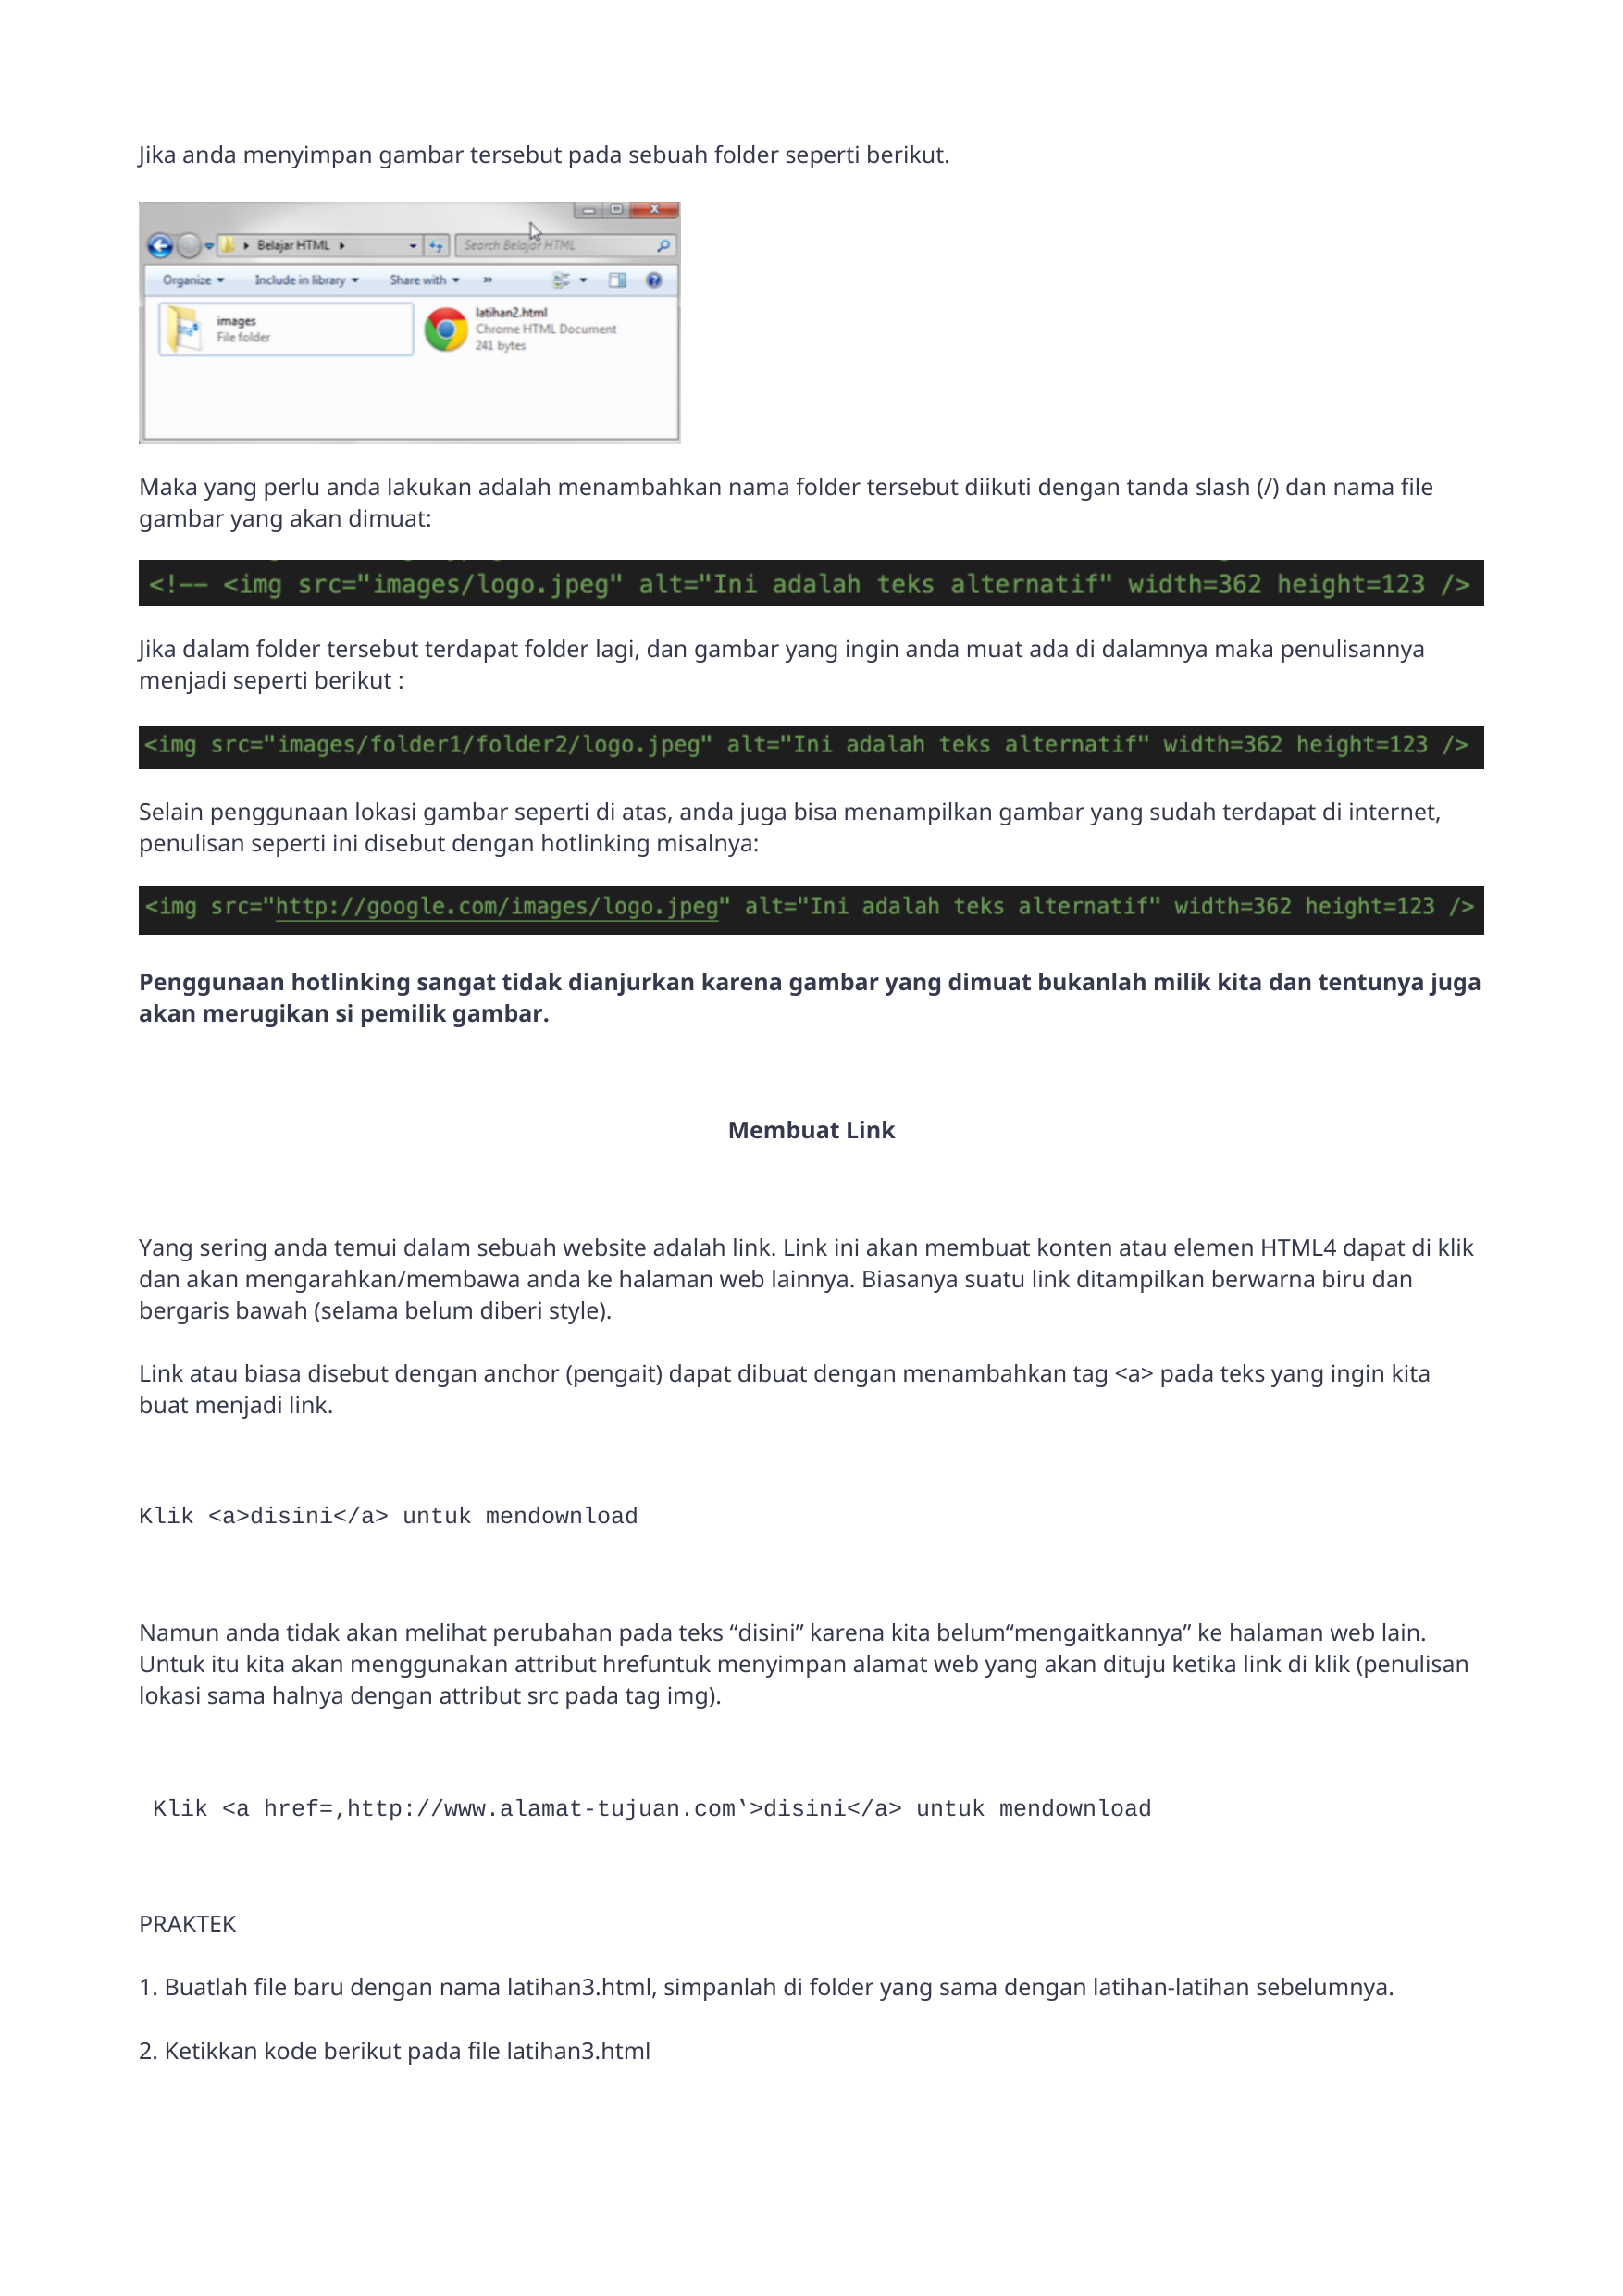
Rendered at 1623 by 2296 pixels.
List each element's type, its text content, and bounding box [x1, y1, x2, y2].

text Klik <a href=‚http://www.alamat-tujuan.com‛>disini</a> untuk mendownload [139, 1796, 1484, 1822]
picture [139, 726, 1484, 769]
picture [139, 560, 1484, 606]
text Jika dalam folder tersebut terdapat folder lagi, dan gambar yang ingin anda muat ada di dalamnya maka penulisannya menjadi seperti berikut : [139, 633, 1484, 726]
text Klik <a>disini</a> untuk mendownload [139, 1505, 1484, 1531]
picture [139, 886, 1484, 935]
text Yang sering anda temui dalam sebuah website adalah link. Link ini akan membuat konten atau elemen HTML4 dapat di klik dan akan mengarahkan/membawa anda ke halaman web lainnya. Biasanya suatu link ditampilkan berwarna biru dan bergaris bawah (selama belum diberi style). Link atau biasa disebut dengan anchor (pengait) dapat dibuat dengan menambahkan tag <a> pada teks yang ingin kita buat menjadi link. [139, 1231, 1484, 1478]
text Maka yang perlu anda lakukan adalah menambahkan nama folder tersebut diikuti dengan tanda slash (/) dan nama file gambar yang akan dimuat: [139, 470, 1484, 534]
picture [139, 202, 681, 444]
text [139, 1908, 1484, 2066]
text Selain penggunaan lokasi gambar seperti di atas, anda juga bisa menampilkan gambar yang sudah terdapat di internet, penulisan seperti ini disebut dengan hotlinking misalnya: [139, 796, 1484, 859]
text Namun anda tidak akan melihat perubahan pada teks “disini” karena kita belum“mengaitkannya” ke halaman web lain. Untuk itu kita akan menggunakan attribut hrefuntuk menyimpan alamat web yang akan dituju ketika link di klik (penulisan lokasi sama halnya dengan attribut src pada tag img). [139, 1617, 1484, 1711]
text Membuat Link [139, 1114, 1484, 1146]
text Penggunaan hotlinking sangat tidak dianjurkan karena gambar yang dimuat bukanlah milik kita dan tentunya juga akan merugikan si pemilik gambar. [139, 935, 1484, 1028]
